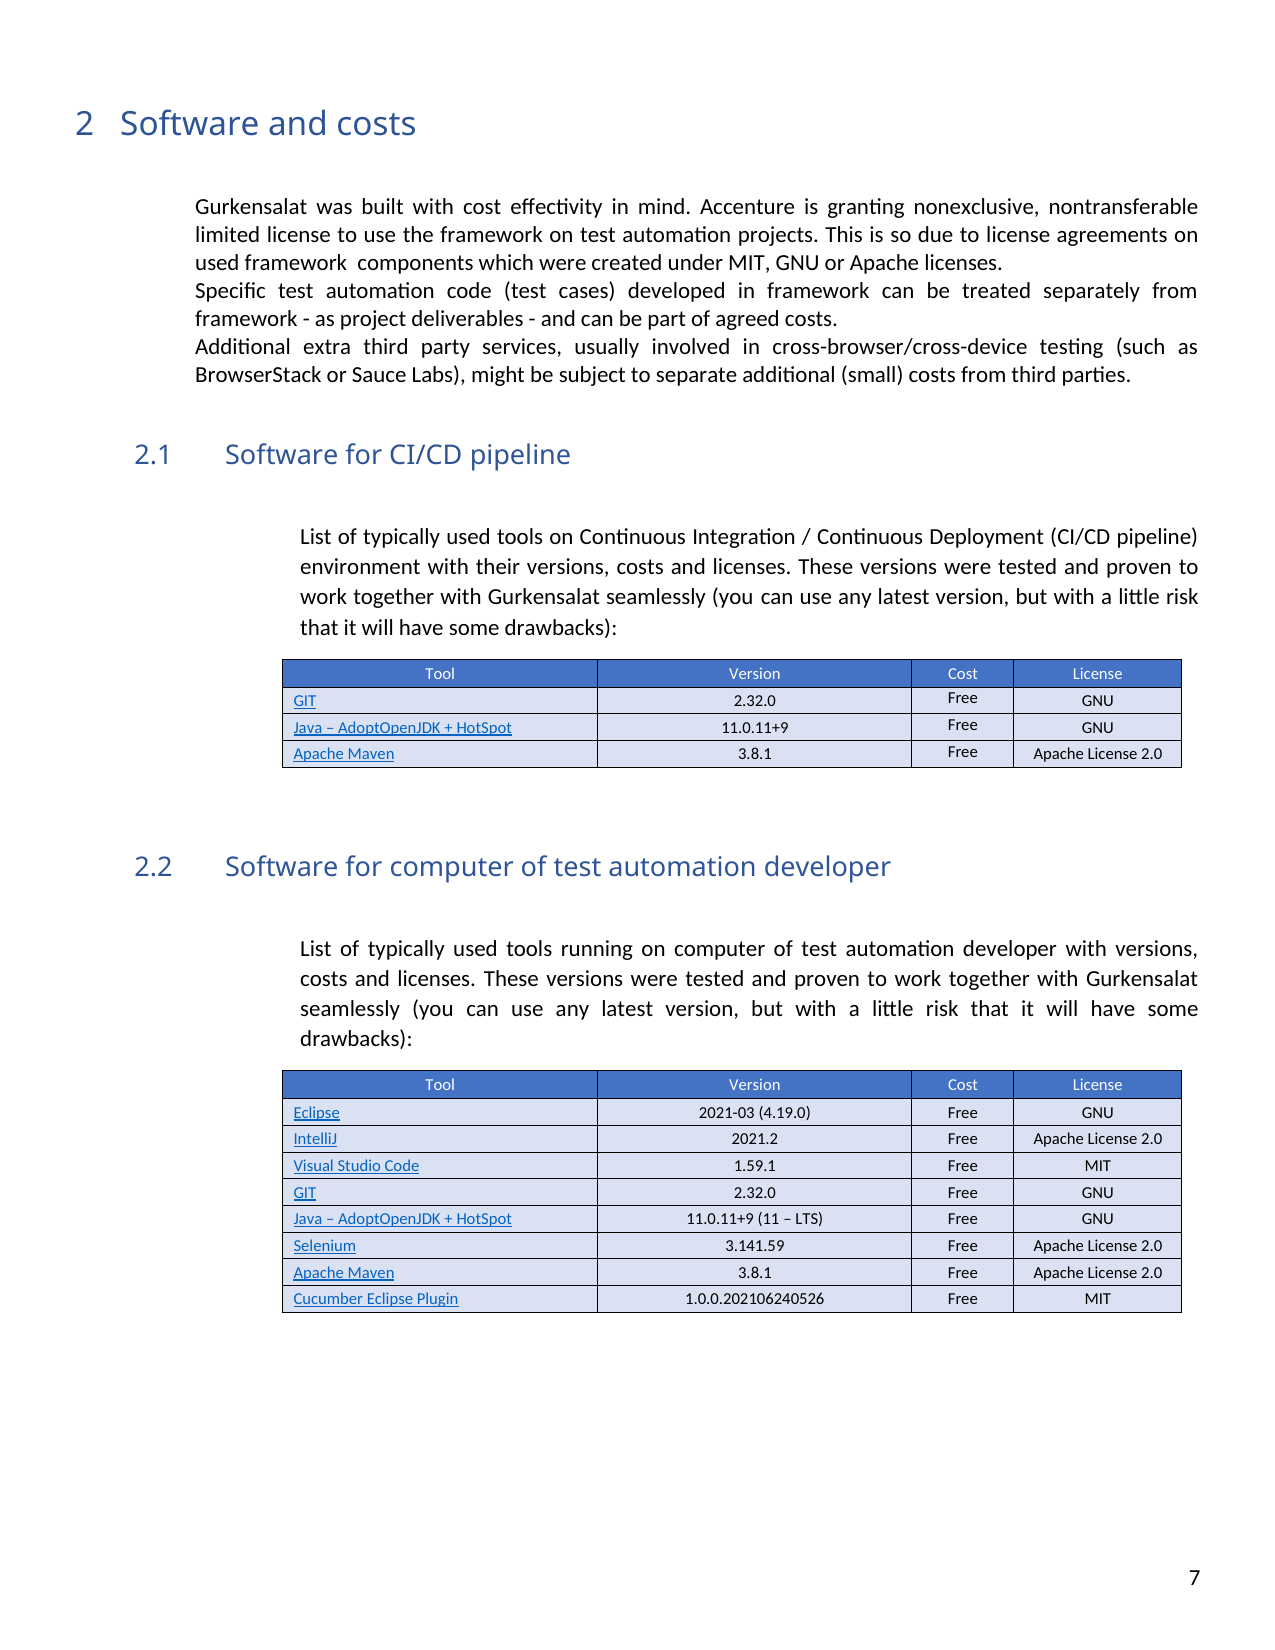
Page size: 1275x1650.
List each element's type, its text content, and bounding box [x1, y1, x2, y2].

table_cell 11.0.11+9 (11 – LTS) [598, 1206, 911, 1232]
subtitle Software for CI/CD pipeline [134, 435, 1200, 472]
table_cell 2021-03 (4.19.0) [598, 1099, 911, 1125]
table_cell Eclipse [283, 1099, 597, 1125]
table_cell GNU [1014, 688, 1181, 713]
table_cell Free [912, 1286, 1013, 1312]
table_cell Cucumber Eclipse Plugin [283, 1286, 597, 1312]
table_cell 2021.2 [598, 1126, 911, 1152]
table_header Version [598, 1071, 911, 1098]
table_header Cost [912, 660, 1013, 687]
table_cell 3.141.59 [598, 1233, 911, 1258]
table_cell Free [912, 1179, 1013, 1205]
table_cell 1.59.1 [598, 1153, 911, 1178]
text List of typically used tools on Continuous Integration / Continuous Deployment (CI/CD pipeline) environment with their versions, costs and licenses. These versions were tested and proven to work together with Gurkensalat seamlessly (you can use any latest version, but with a little risk that it will have some drawbacks): [300, 522, 1200, 641]
table_header License [1014, 660, 1181, 687]
table_cell MIT [1014, 1286, 1181, 1312]
table_cell Visual Studio Code [283, 1153, 597, 1178]
table_cell Free [912, 714, 1013, 740]
table_cell 2.32.0 [598, 1179, 911, 1205]
table_cell GIT [283, 1179, 597, 1205]
table_cell Free [912, 1233, 1013, 1258]
table_cell Free [912, 1099, 1013, 1125]
text Additional extra third party services, usually involved in cross-browser/cross-device testing (such as BrowserStack or Sauce Labs), might be subject to separate additional (small) costs from third parties. [195, 332, 1200, 388]
table_cell 11.0.11+9 [598, 714, 911, 740]
table_cell Free [912, 1153, 1013, 1178]
table_cell Apache License 2.0 [1014, 741, 1181, 767]
table_cell 2.32.0 [598, 688, 911, 713]
text List of typically used tools running on computer of test automation developer with versions, costs and licenses. These versions were tested and proven to work together with Gurkensalat seamlessly (you can use any latest version, but with a little risk that it will have some drawbacks): [300, 934, 1200, 1052]
table_cell GNU [1014, 1179, 1181, 1205]
table_cell MIT [1014, 1153, 1181, 1178]
table_cell 3.8.1 [598, 741, 911, 767]
table_cell Apache License 2.0 [1014, 1259, 1181, 1285]
subtitle Software and costs [75, 100, 1200, 145]
table_cell GNU [1014, 714, 1181, 740]
table_header Version [598, 660, 911, 687]
table_cell GIT [283, 688, 597, 713]
table_header Cost [912, 1071, 1013, 1098]
table_cell IntelliJ [283, 1126, 597, 1152]
text Specific test automation code (test cases) developed in framework can be treated separately from framework - as project deliverables - and can be part of agreed costs. [195, 276, 1200, 332]
table_cell Selenium [283, 1233, 597, 1258]
table_cell Free [912, 1206, 1013, 1232]
table_cell Apache Maven [283, 741, 597, 767]
subtitle Software for computer of test automation developer [134, 847, 1200, 884]
table_cell Apache Maven [283, 1259, 597, 1285]
table_cell Apache License 2.0 [1014, 1233, 1181, 1258]
table_cell GNU [1014, 1206, 1181, 1232]
table_cell GNU [1014, 1099, 1181, 1125]
table_cell 1.0.0.202106240526 [598, 1286, 911, 1312]
table_cell Free [912, 741, 1013, 767]
table_header License [1014, 1071, 1181, 1098]
table_cell Apache License 2.0 [1014, 1126, 1181, 1152]
table_cell Java – AdoptOpenJDK + HotSpot [283, 714, 597, 740]
table_cell Free [912, 1259, 1013, 1285]
text Gurkensalat was built with cost effectivity in mind. Accenture is granting nonexclusive, nontransferable limited license to use the framework on test automation projects. This is so due to license agreements on used framework components which were created under MIT, GNU or Apache licenses. [195, 192, 1200, 276]
table_header Tool [283, 660, 597, 687]
table_header Tool [283, 1071, 597, 1098]
table_cell Free [912, 688, 1013, 713]
table_cell 3.8.1 [598, 1259, 911, 1285]
table_cell Java – AdoptOpenJDK + HotSpot [283, 1206, 597, 1232]
table_cell Free [912, 1126, 1013, 1152]
